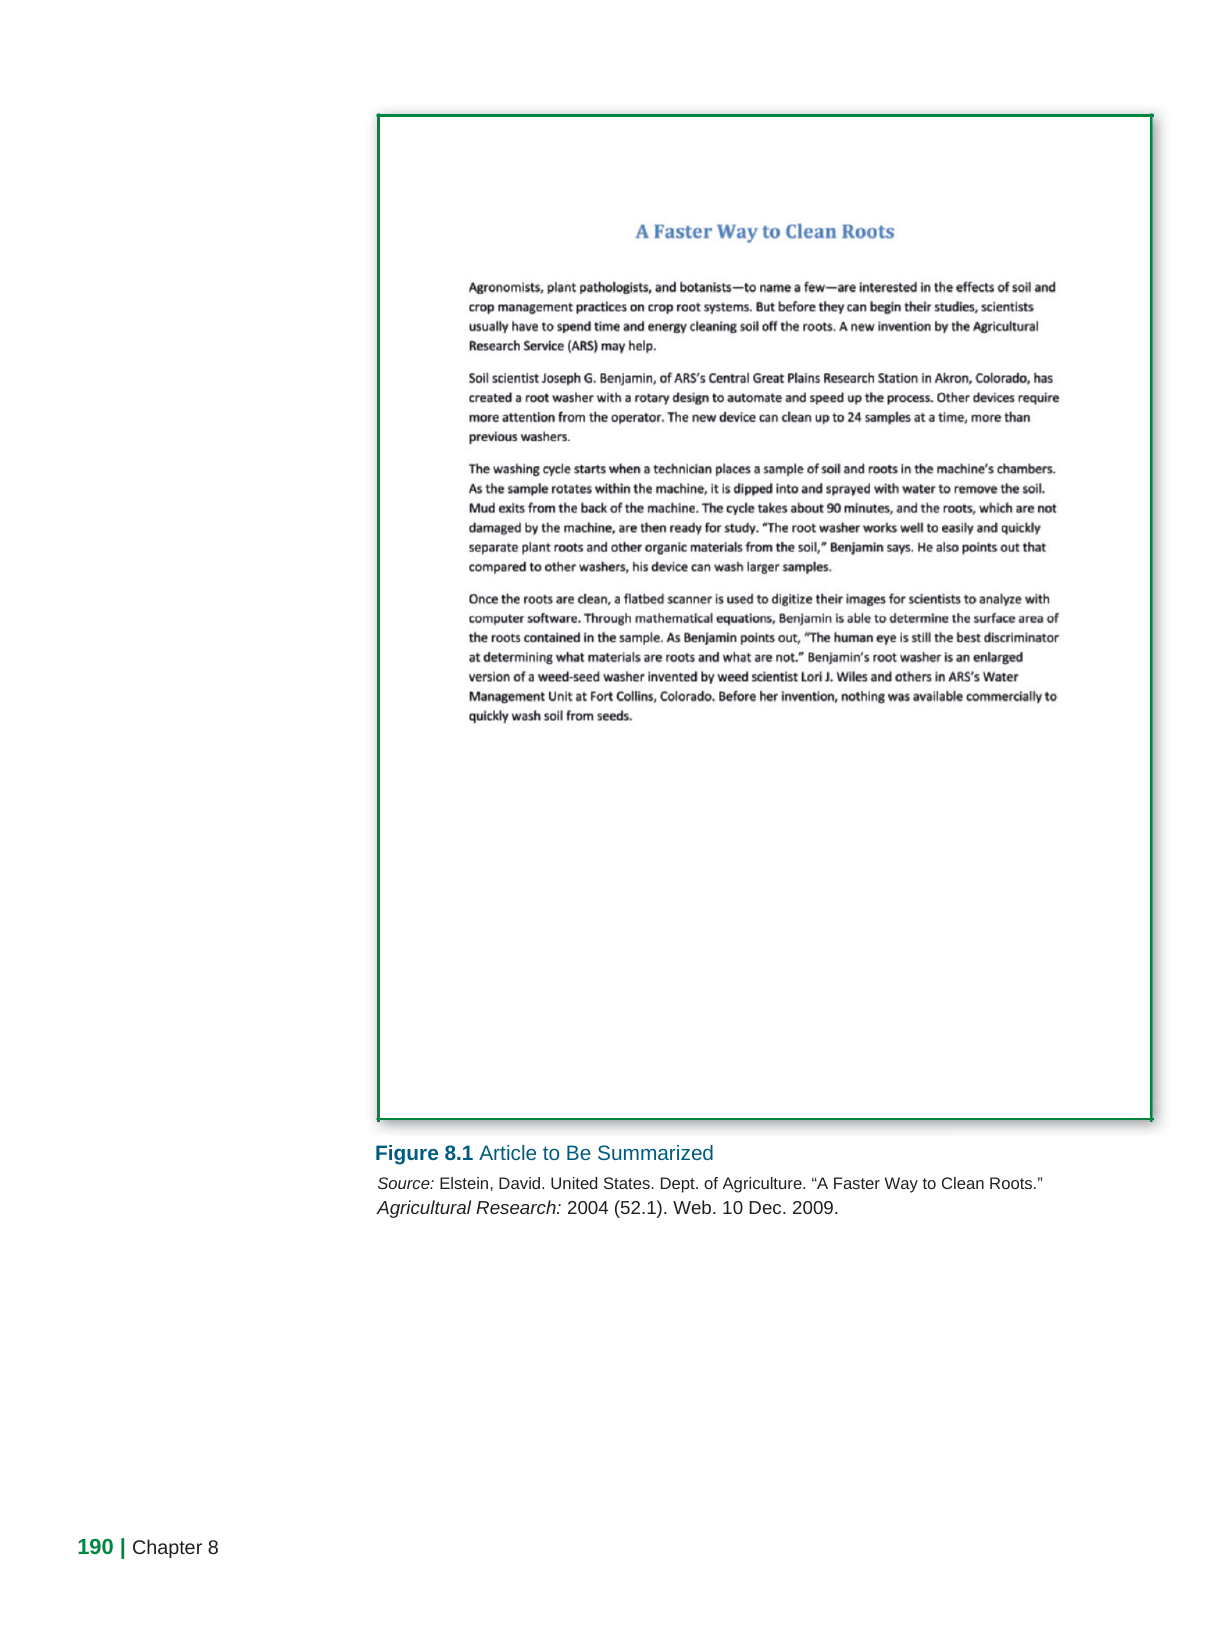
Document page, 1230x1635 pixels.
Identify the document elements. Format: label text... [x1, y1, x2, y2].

text Figure 8.1 Article to Be Summarized [375, 1140, 1079, 1164]
text Agricultural Research: 2004 (52.1). Web. 10 Dec. 2009. [377, 1197, 1079, 1218]
picture [366, 103, 1170, 1137]
text 190 | Chapter 8 [77, 1534, 1079, 1559]
text Source: Elstein, David. United States. Dept. of Agriculture. “A Faster Way to Clean Roots.” [377, 1174, 1079, 1193]
